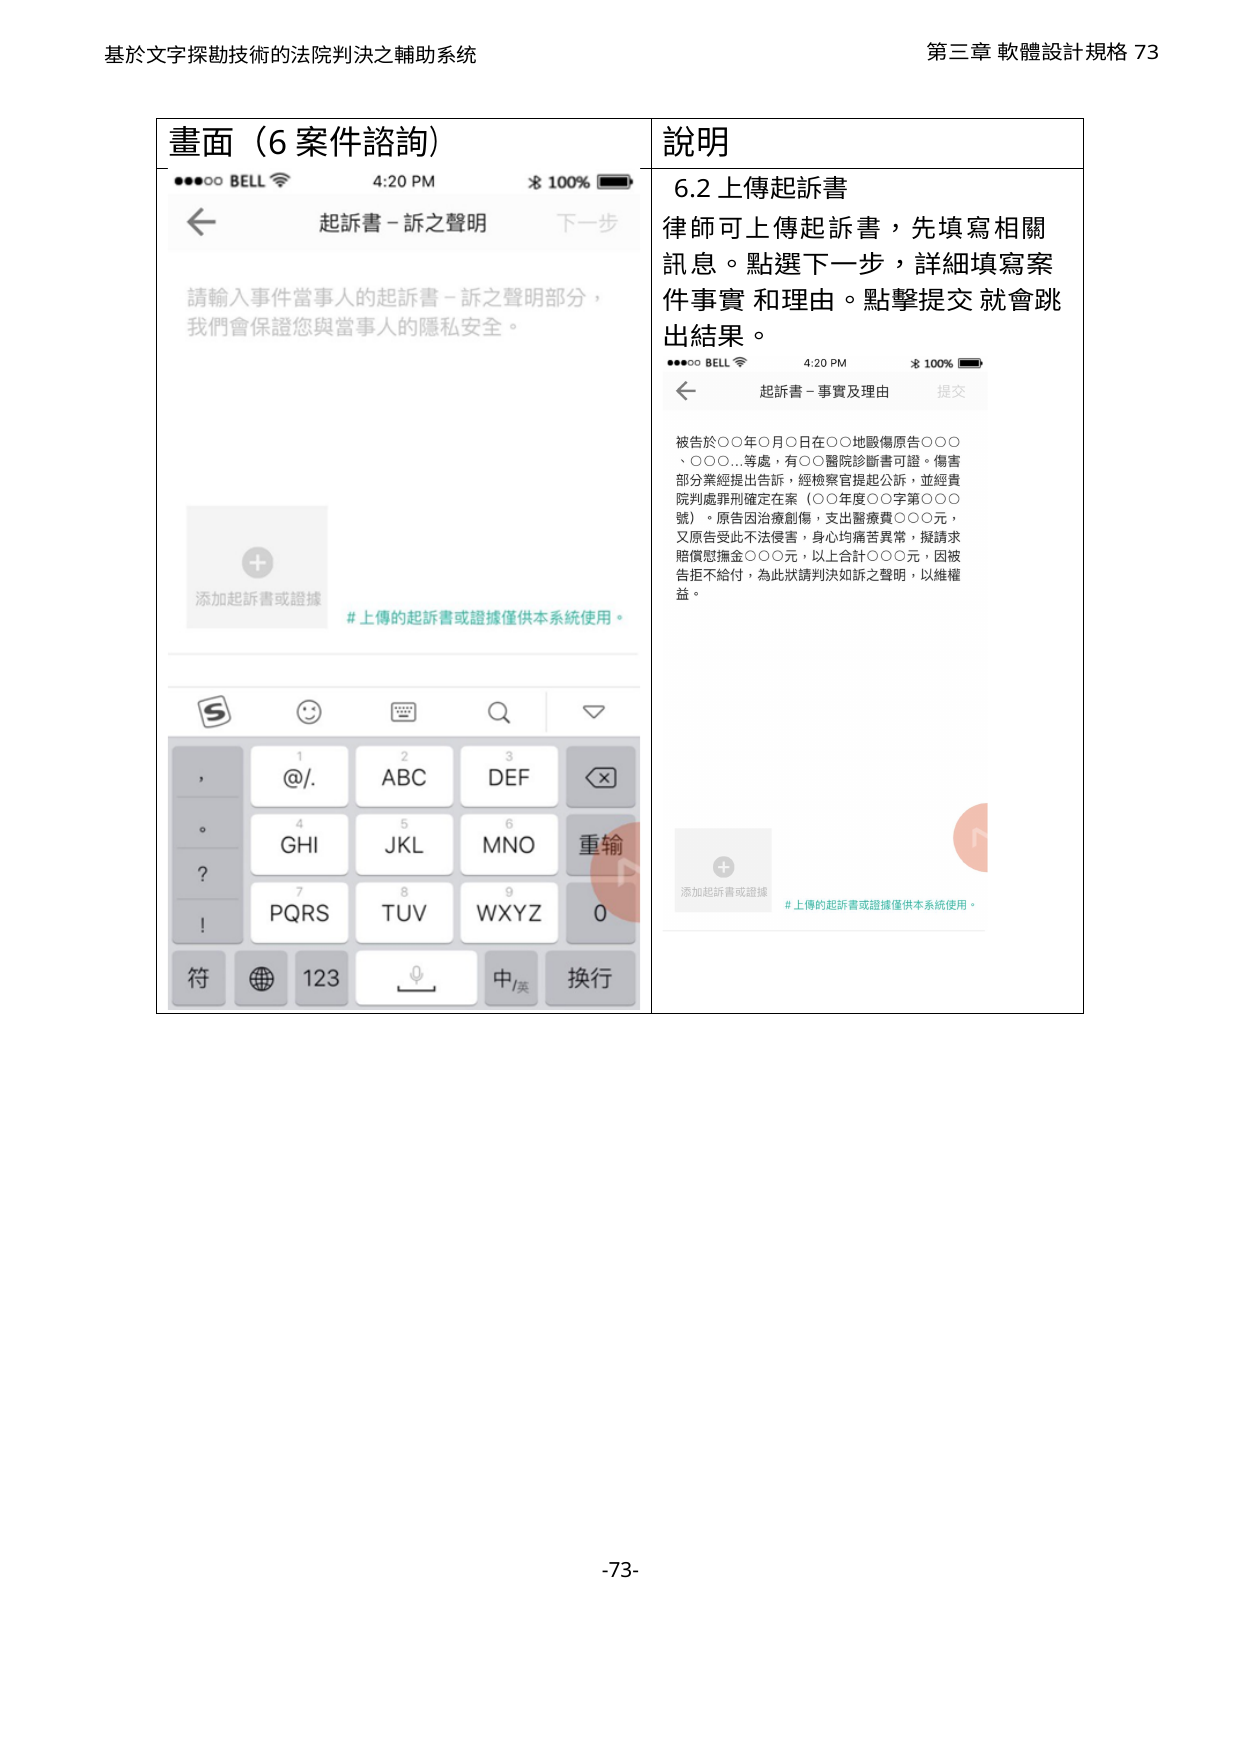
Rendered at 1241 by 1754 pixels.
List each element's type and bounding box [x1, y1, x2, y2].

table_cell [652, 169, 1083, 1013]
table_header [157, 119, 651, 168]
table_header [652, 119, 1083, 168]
picture [167, 168, 641, 1010]
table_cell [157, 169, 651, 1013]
picture [662, 356, 988, 932]
